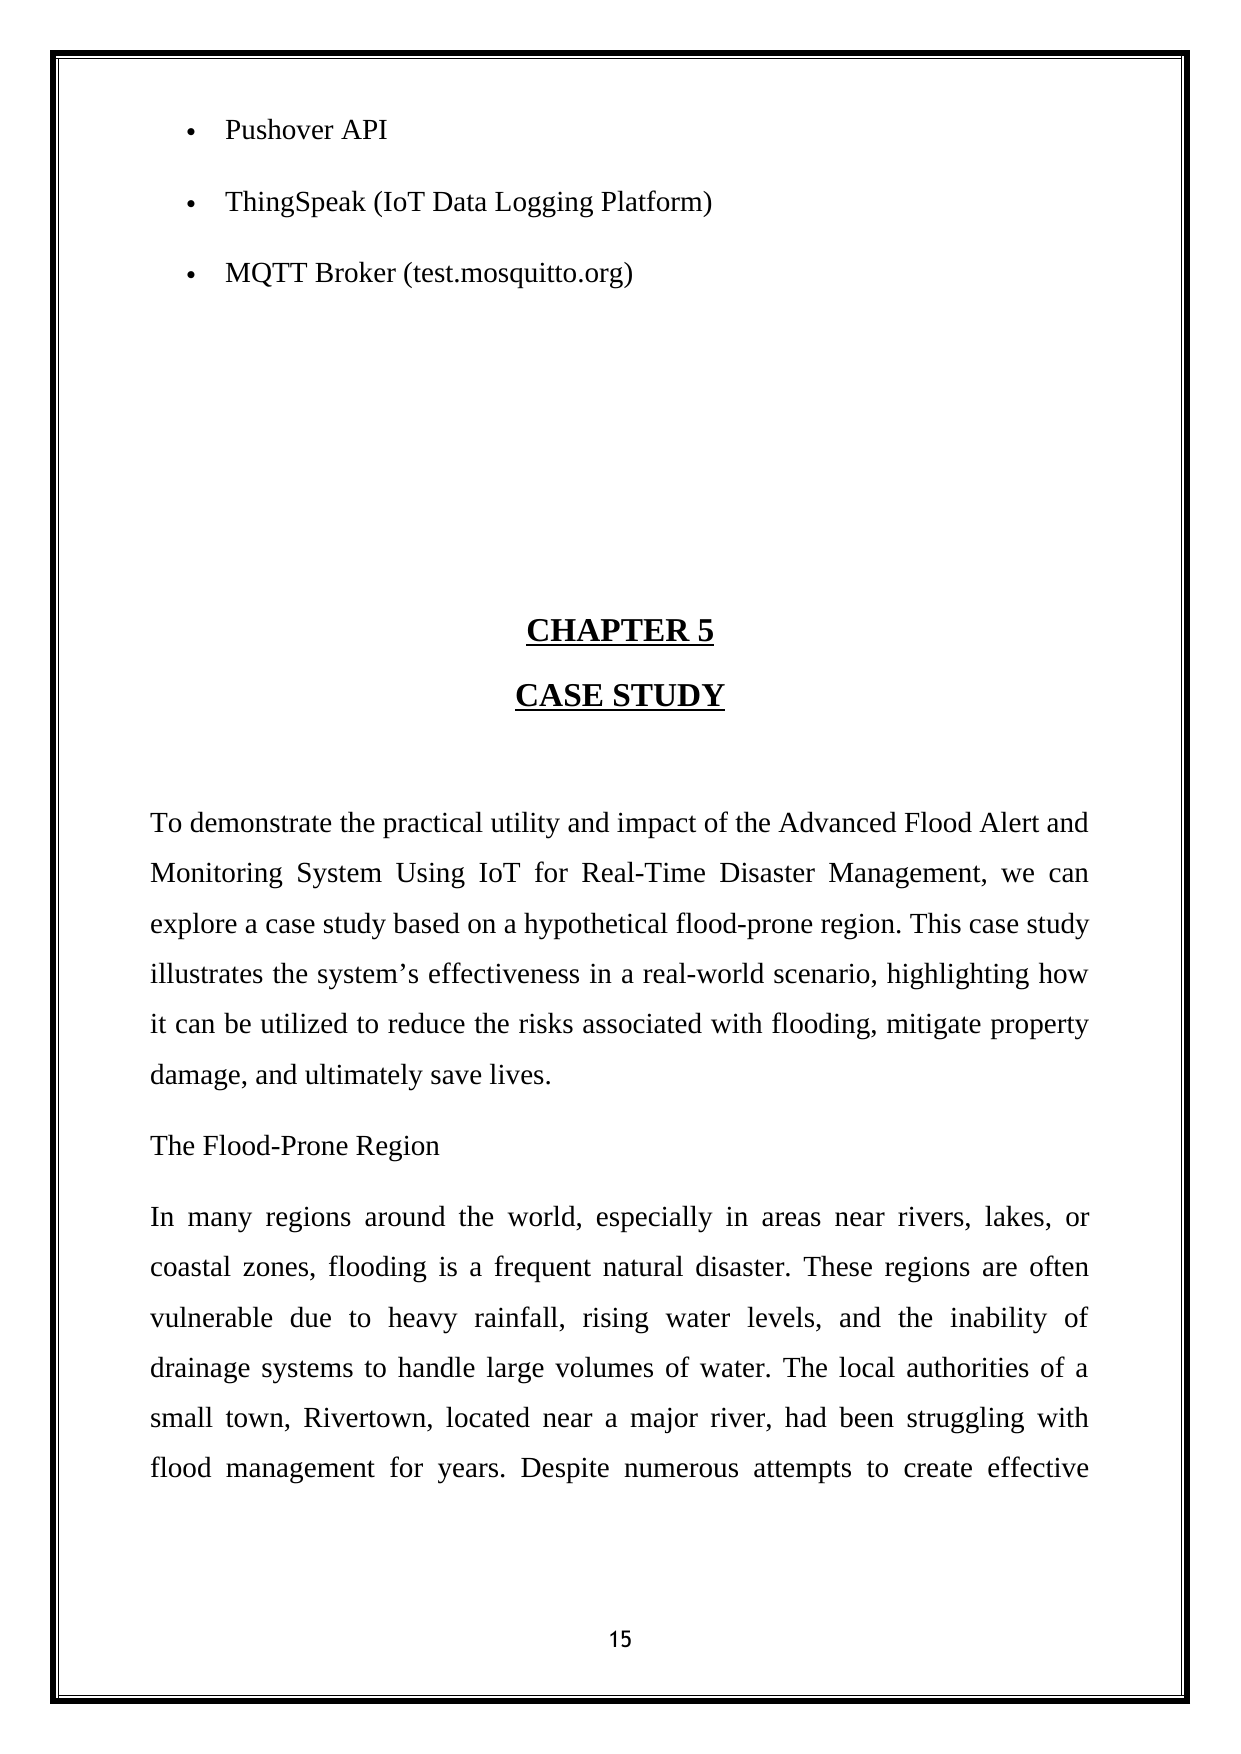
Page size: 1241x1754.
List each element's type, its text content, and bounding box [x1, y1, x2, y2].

list ThingSpeak (IoT Data Logging Platform) [187, 184, 1090, 217]
text To demonstrate the practical utility and impact of the Advanced Flood Alert and Monitoring System Using IoT for Real-Time Disaster Management, we can explore a case study based on a hypothetical flood-prone region. This case study illustrates the system’s effectiveness in a real-world scenario, highlighting how it can be utilized to reduce the risks associated with flooding, mitigate property damage, and ultimately save lives. [150, 805, 1090, 1090]
text CHAPTER 5 [150, 611, 1090, 649]
text CASE STUDY [150, 675, 1090, 714]
list MQTT Broker (test.mosquitto.org) [187, 255, 1090, 288]
list Pushover API [187, 112, 1090, 146]
text The Flood-Prone Region [150, 1128, 1090, 1161]
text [150, 1199, 1090, 1484]
